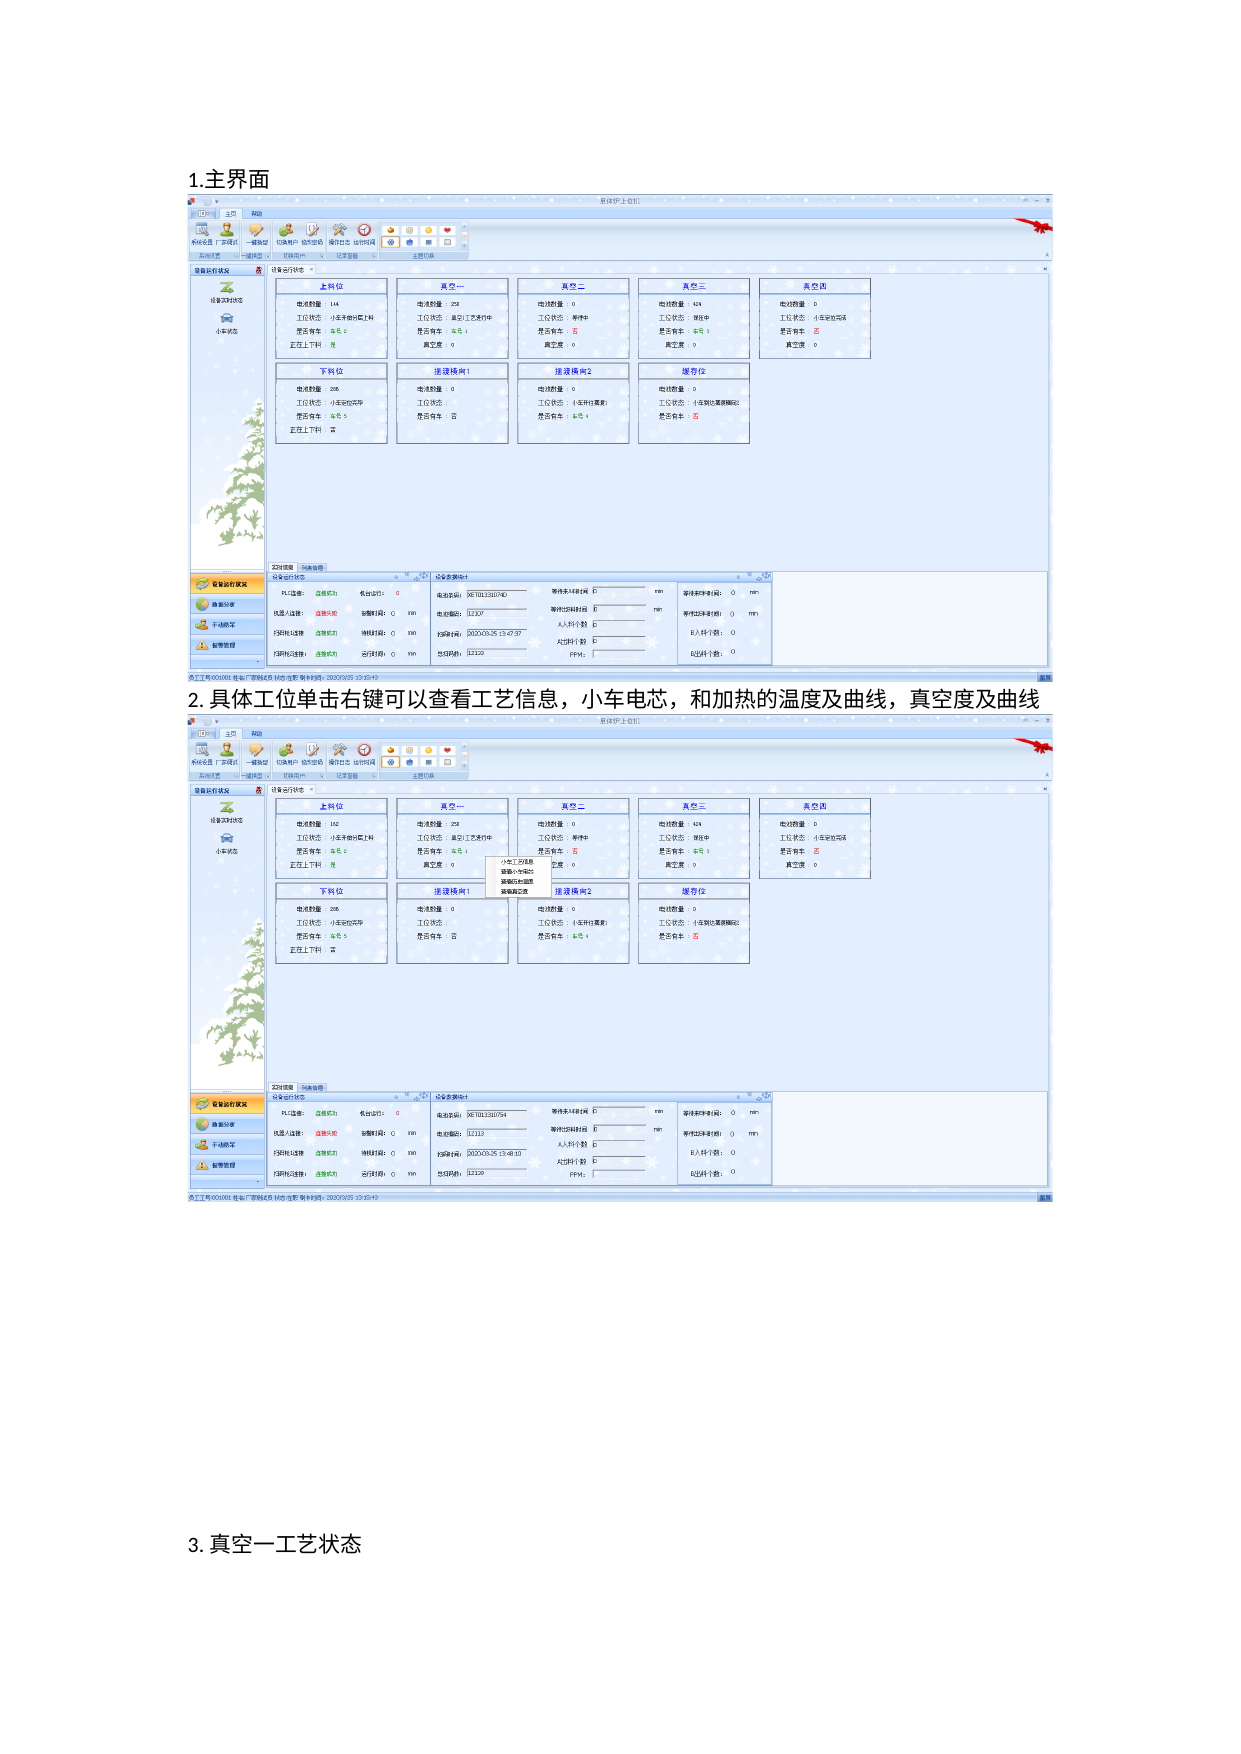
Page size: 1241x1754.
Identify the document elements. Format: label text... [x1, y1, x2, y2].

text 3. 真空一工艺状态 [187, 1527, 1053, 1559]
picture [187, 714, 1053, 1202]
picture [187, 194, 1053, 682]
text 1.主界面 [187, 162, 1053, 194]
text 2. 具体工位单击右键可以查看工艺信息，小车电芯，和加热的温度及曲线，真空度及曲线 [187, 682, 1053, 714]
